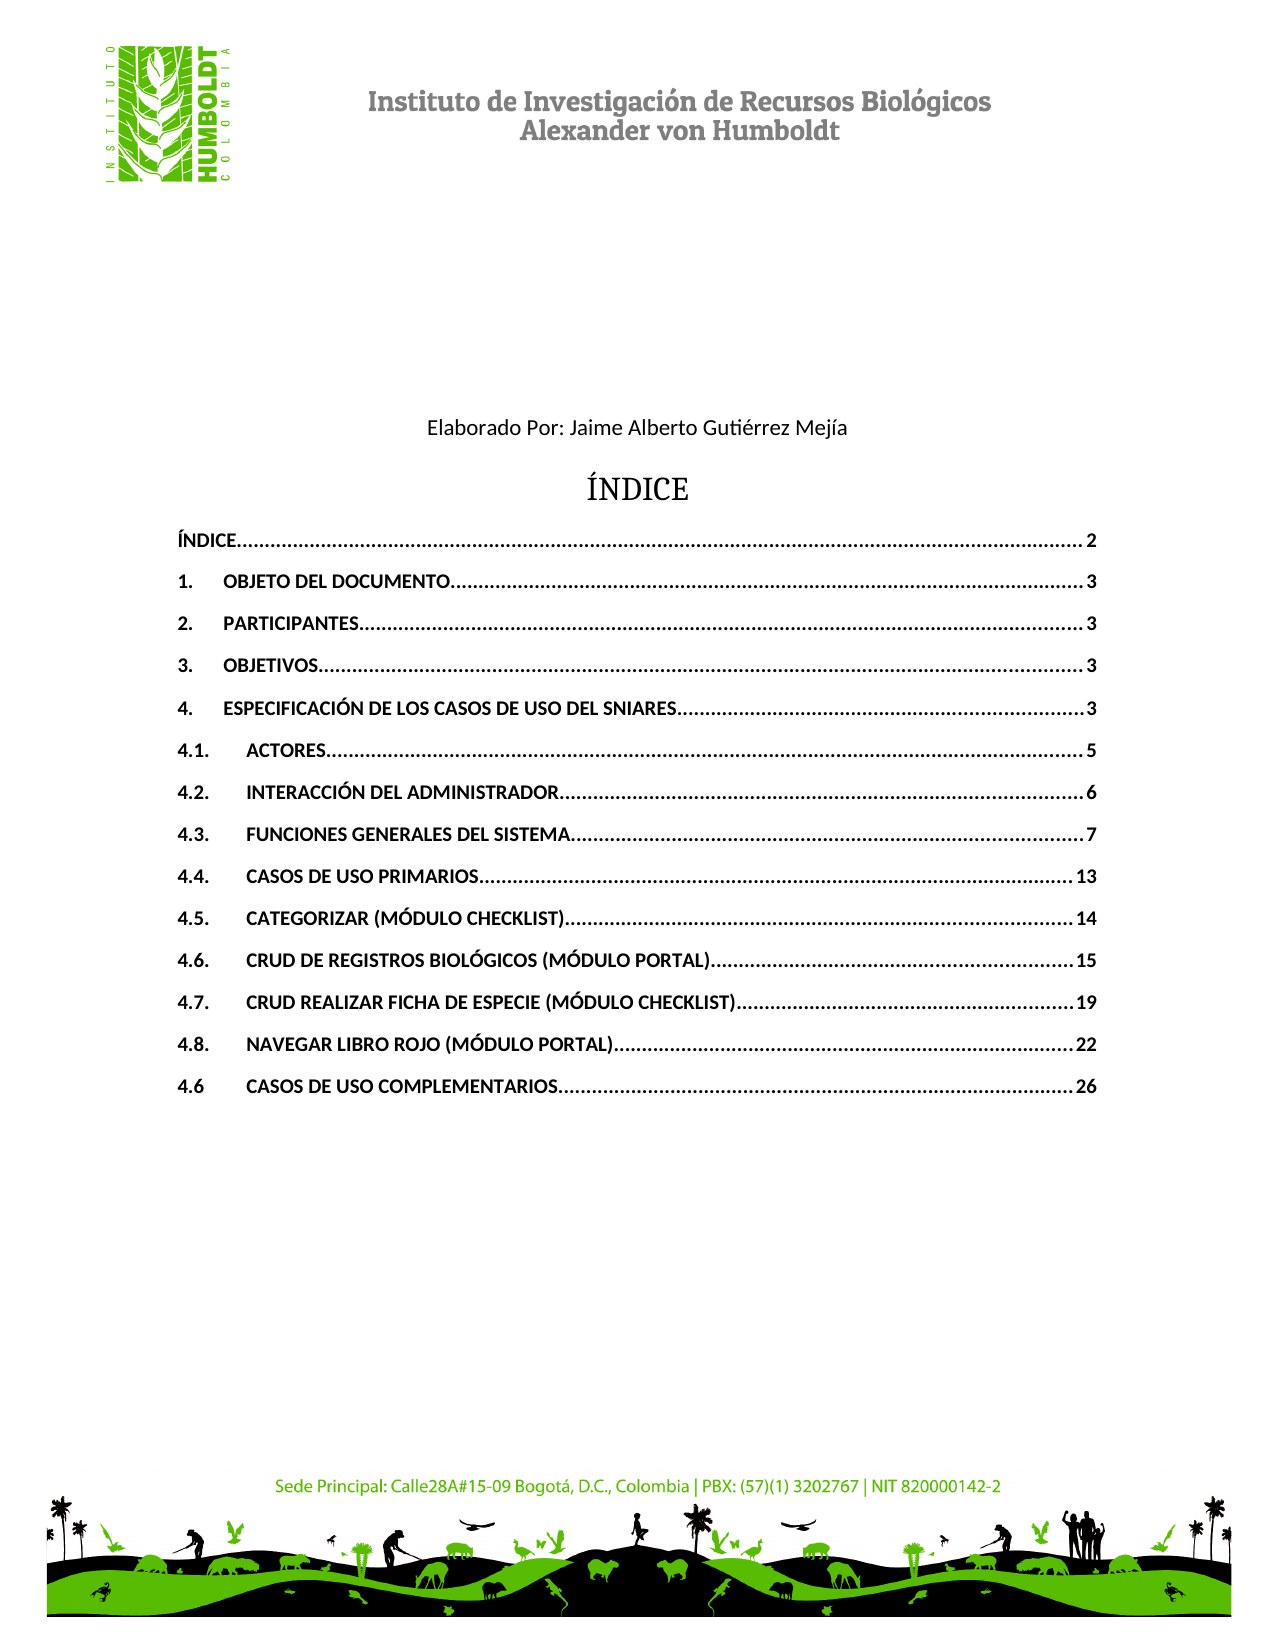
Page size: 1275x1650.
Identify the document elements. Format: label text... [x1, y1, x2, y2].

text 4.6. CRUD de Registros Biológicos (Módulo PORTAL) 15 [177, 947, 1098, 973]
text 3. OBJETIVOS 3 [177, 653, 1098, 678]
text 4.4. Casos de Uso Primarios 13 [177, 863, 1098, 888]
text 4.5. Categorizar (Módulo CHECKLIST) 14 [177, 905, 1098, 931]
text 1. OBJETO DEL DOCUMENTO 3 [177, 568, 1098, 594]
text 4.1. Actores 5 [177, 737, 1098, 762]
text Elaborado Por: Jaime Alberto Gutiérrez Mejía [177, 413, 1098, 441]
text 4.2. Interacción del Administrador 6 [177, 779, 1098, 804]
text 4.3. Funciones Generales del Sistema 7 [177, 821, 1098, 846]
picture [46, 1468, 1232, 1617]
text 2. PARTICIPANTES 3 [177, 611, 1098, 636]
text 4. ESPECIFICACIÓN DE LOS CASOS DE USO DEL SNIARES 3 [177, 695, 1098, 720]
picture [60, 46, 1125, 197]
text 4.6 Casos de Uso Complementarios 26 [177, 1073, 1098, 1099]
text ÍNDICE 2 [177, 527, 1098, 552]
subtitle ÍNDICE [177, 470, 1098, 509]
text 4.7. CRUD Realizar Ficha de Especie (Módulo CHECKLIST) 19 [177, 989, 1098, 1015]
text 4.8. Navegar Libro Rojo (Módulo PORTAL) 22 [177, 1031, 1098, 1057]
